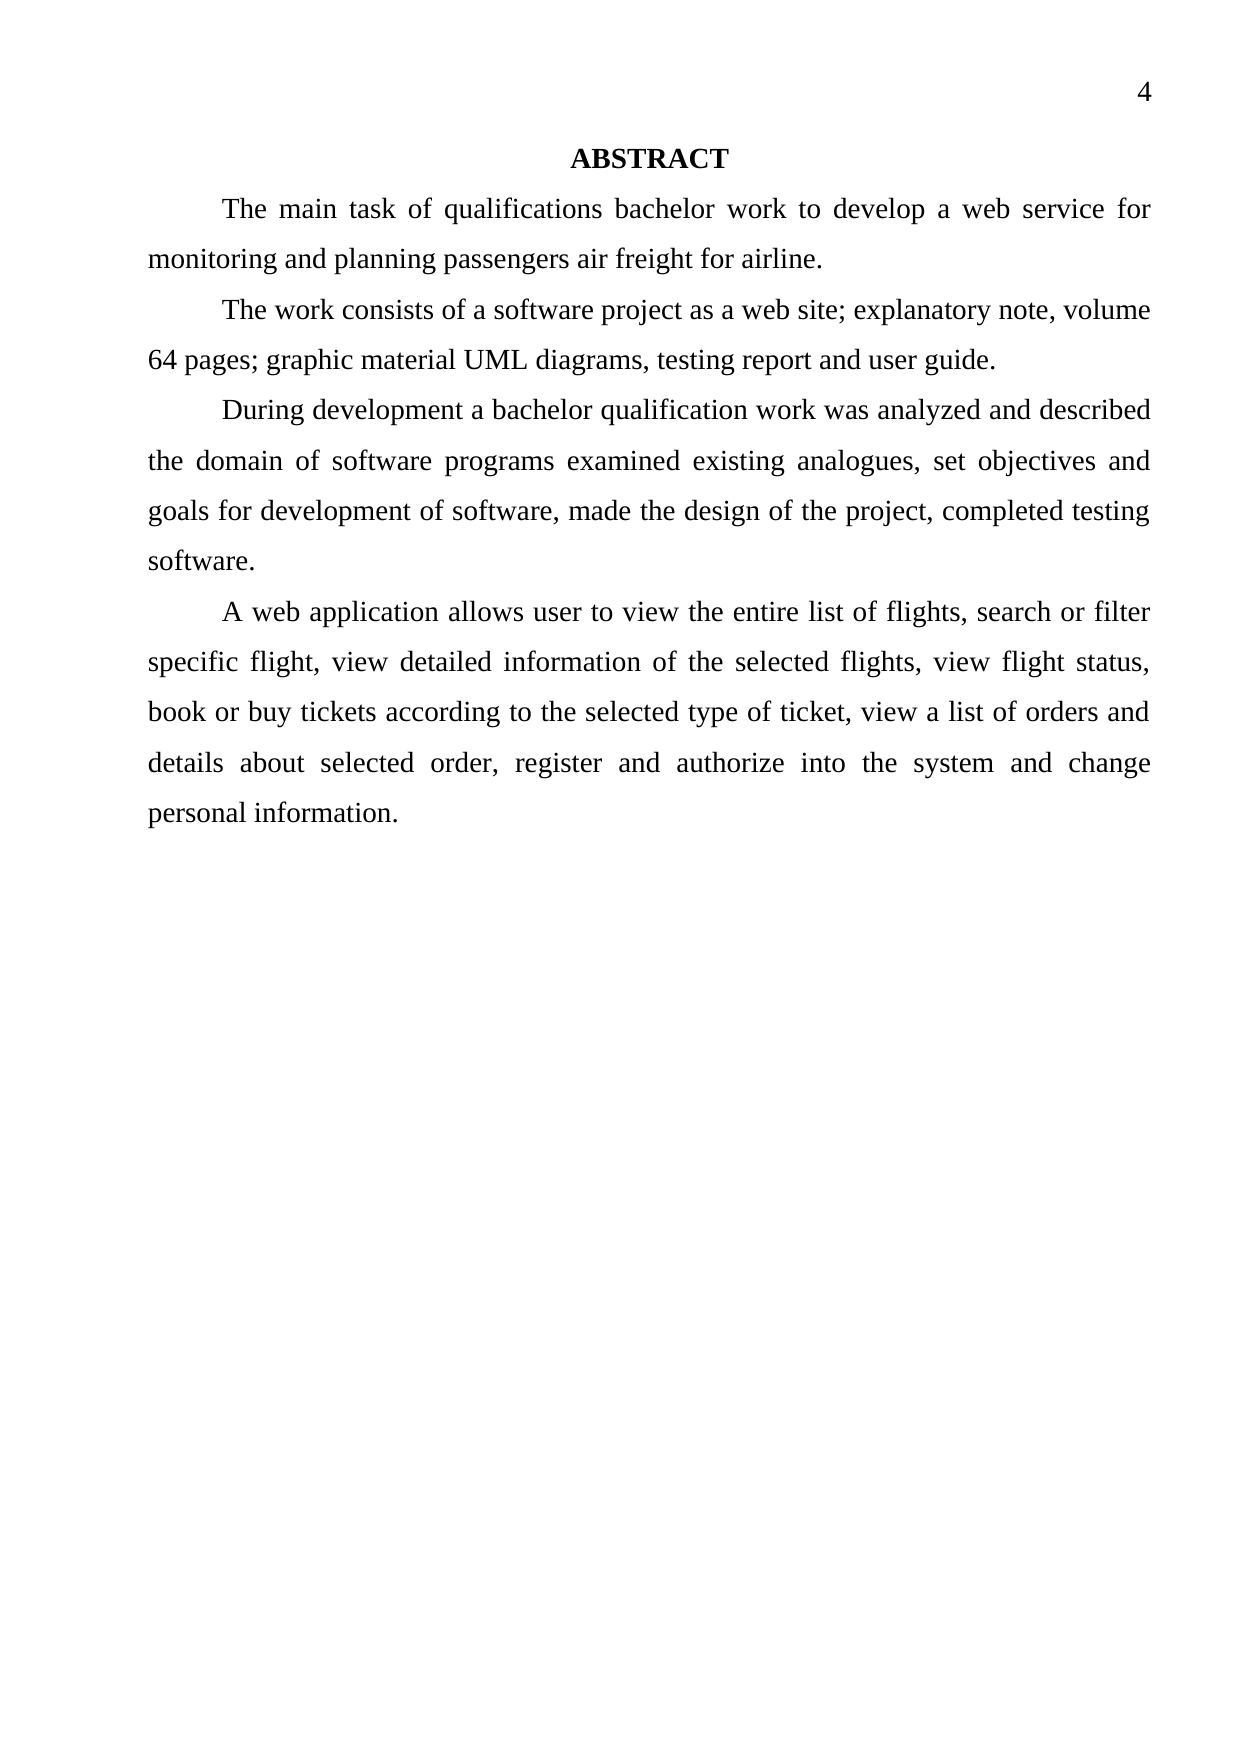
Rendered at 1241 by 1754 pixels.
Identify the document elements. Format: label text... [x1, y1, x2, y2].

text The work consists of a software project as a web site; explanatory note, volume 64 pages; graphic material UML diagrams, testing report and user guide. [148, 292, 1152, 376]
text The main task of qualifications bachelor work to develop a web service for monitoring and planning passengers air freight for airline. [148, 191, 1152, 275]
text ABSTRAСT [148, 141, 1152, 174]
text During development a bachelor qualification work was analyzed and described the domain of software programs examined existing analogues, set objectives and goals for development of software, made the design of the project, completed testing software. [148, 392, 1152, 577]
text A web application allows user to view the entire list of flights, search or filter specific flight, view detailed information of the selected flights, view flight status, book or buy tickets according to the selected type of ticket, view a list of orders and details about selected order, register and authorize into the system and change personal information. [148, 594, 1152, 828]
